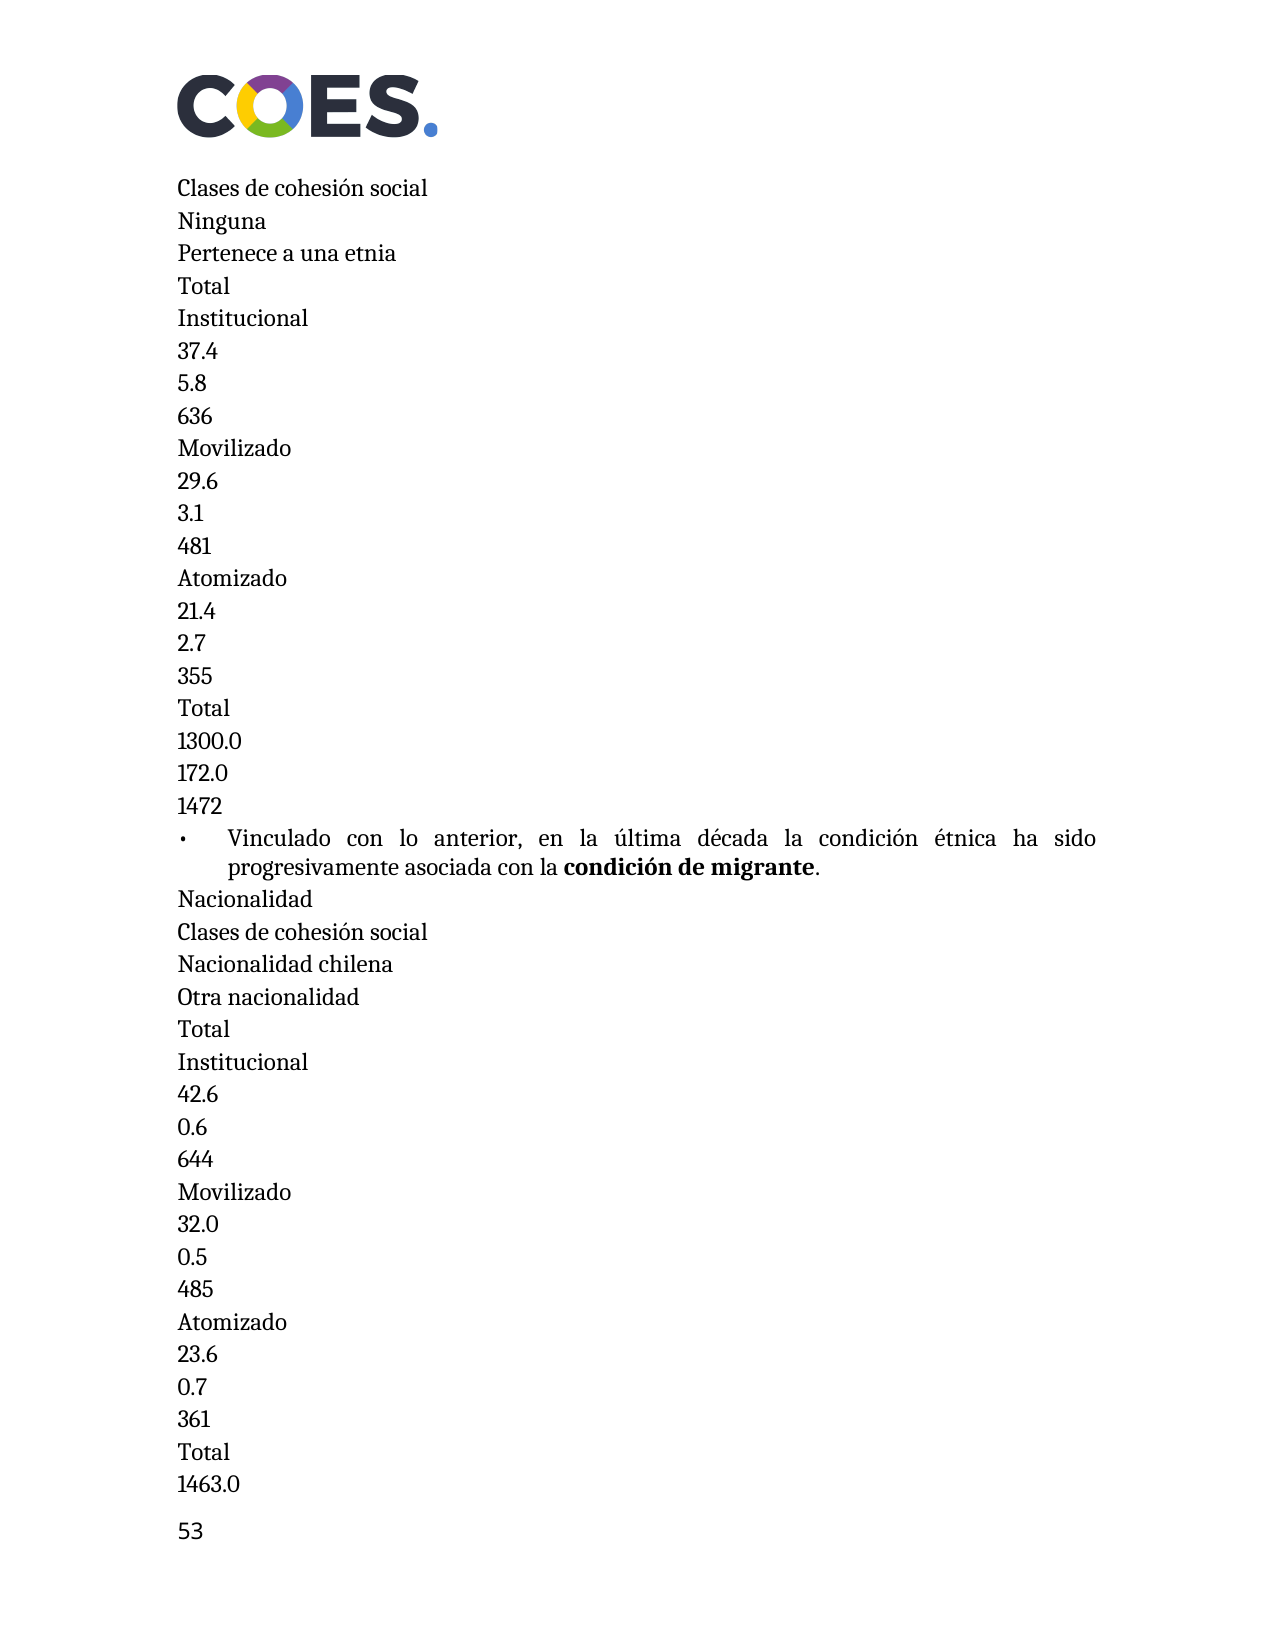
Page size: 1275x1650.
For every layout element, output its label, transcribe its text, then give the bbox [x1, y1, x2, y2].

text 485 [177, 1275, 1098, 1304]
text Atomizado [177, 564, 1098, 593]
text 2.7 [177, 629, 1098, 658]
text 3.1 [177, 499, 1098, 528]
text Institucional [177, 304, 1098, 333]
text Movilizado [177, 1178, 1098, 1207]
text Clases de cohesión social [177, 918, 1098, 947]
text 32.0 [177, 1210, 1098, 1239]
text Total [177, 694, 1098, 723]
list Vinculado con lo anterior, en la última década la condición étnica ha sido progresivamente asociada con la condición de migrante. [177, 824, 1098, 882]
text 481 [177, 532, 1098, 560]
text 1463.0 [177, 1470, 1098, 1499]
text 23.6 [177, 1340, 1098, 1369]
text 21.4 [177, 597, 1098, 625]
text 636 [177, 402, 1098, 430]
text Total [177, 1015, 1098, 1044]
text Movilizado [177, 434, 1098, 463]
text Nacionalidad [177, 885, 1098, 914]
text Nacionalidad chilena [177, 950, 1098, 979]
text Total [177, 272, 1098, 300]
text Clases de cohesión social [177, 174, 1098, 203]
text 29.6 [177, 467, 1098, 495]
text 361 [177, 1405, 1098, 1434]
text Pertenece a una etnia [177, 239, 1098, 268]
text 0.6 [177, 1113, 1098, 1142]
text Ninguna [177, 207, 1098, 235]
text 42.6 [177, 1080, 1098, 1109]
text 172.0 [177, 759, 1098, 788]
text 0.5 [177, 1243, 1098, 1272]
text 1472 [177, 792, 1098, 820]
text 355 [177, 662, 1098, 690]
text 37.4 [177, 337, 1098, 365]
text 0.7 [177, 1373, 1098, 1402]
text Otra nacionalidad [177, 983, 1098, 1012]
text Atomizado [177, 1308, 1098, 1337]
text 644 [177, 1145, 1098, 1174]
picture [177, 75, 438, 146]
text Total [177, 1438, 1098, 1467]
text 1300.0 [177, 727, 1098, 755]
text Institucional [177, 1048, 1098, 1077]
text 5.8 [177, 369, 1098, 398]
